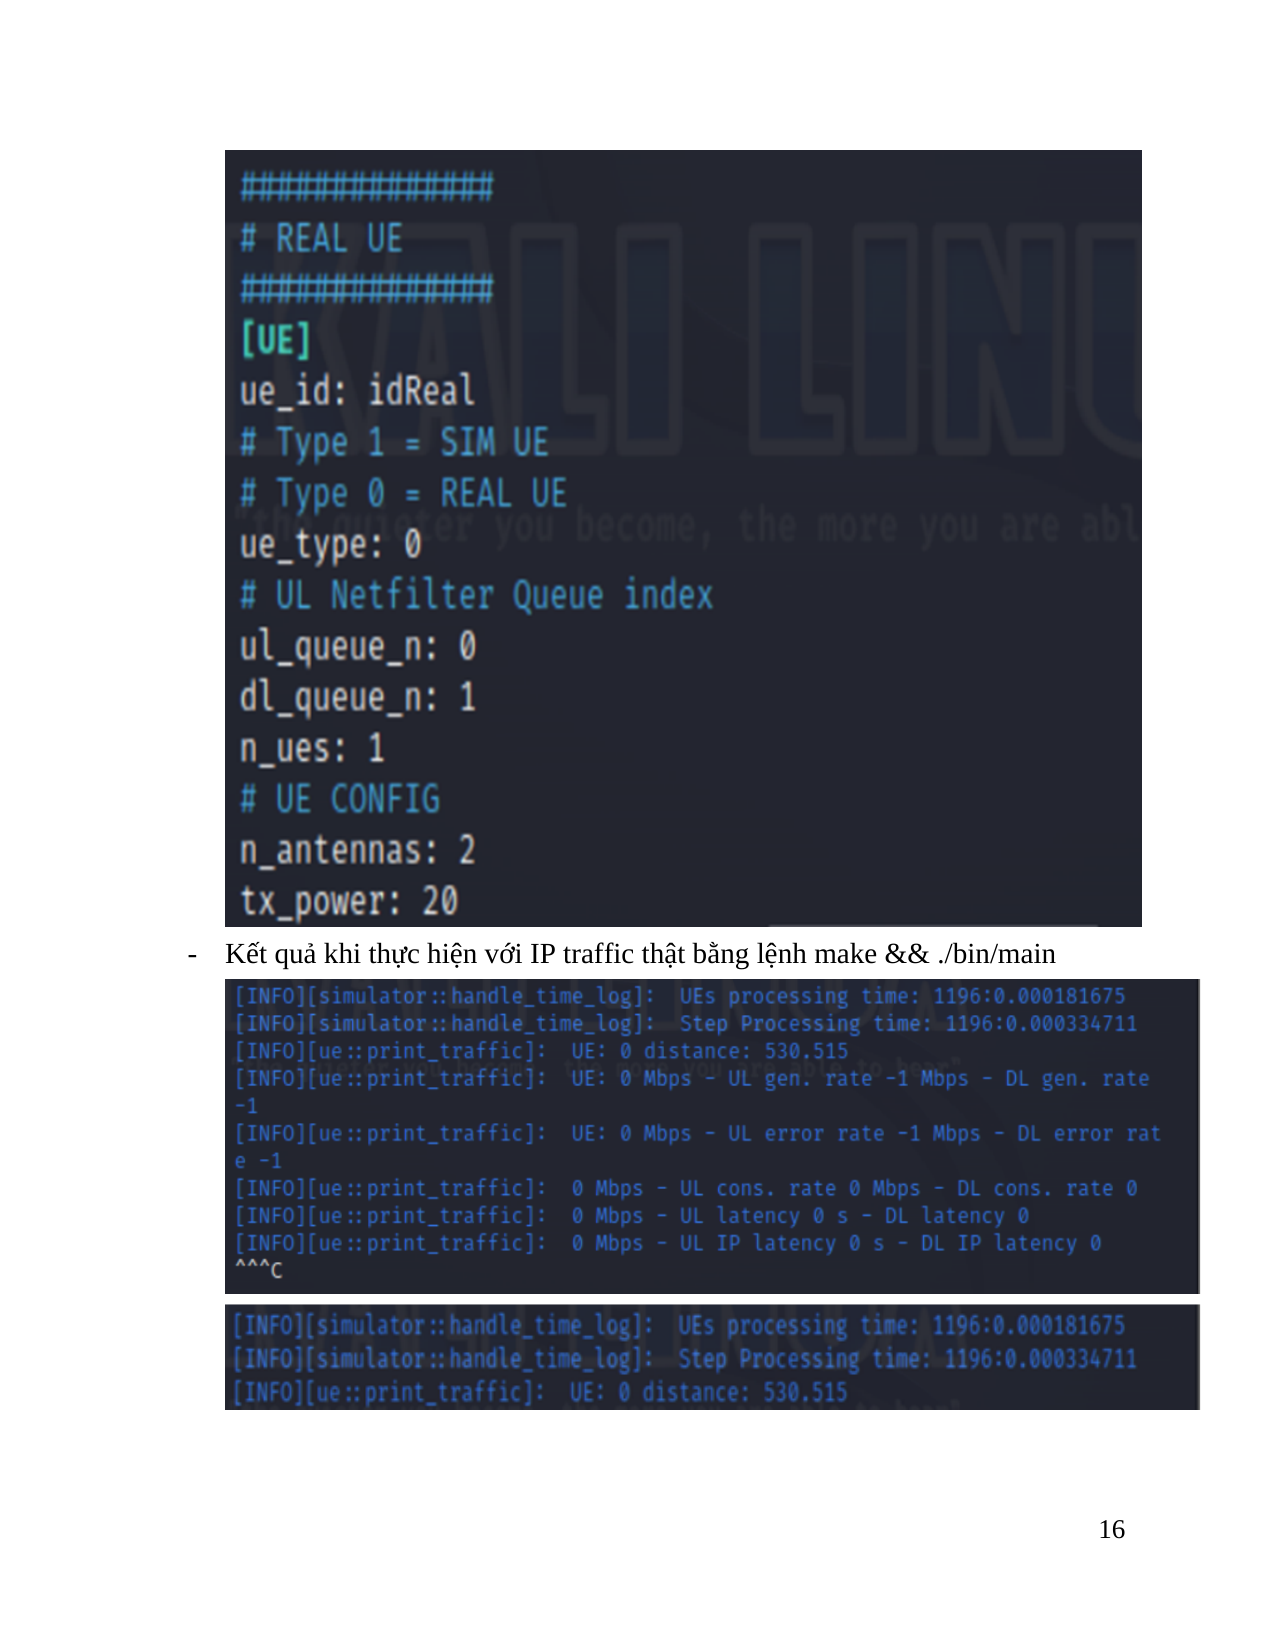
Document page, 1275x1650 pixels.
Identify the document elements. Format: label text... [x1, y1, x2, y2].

picture [225, 150, 1142, 927]
picture [225, 1303, 1200, 1410]
picture [225, 979, 1200, 1294]
list Kết quả khi thực hiện với IP traffic thật bằng lệnh make && ./bin/main [187, 936, 1125, 969]
